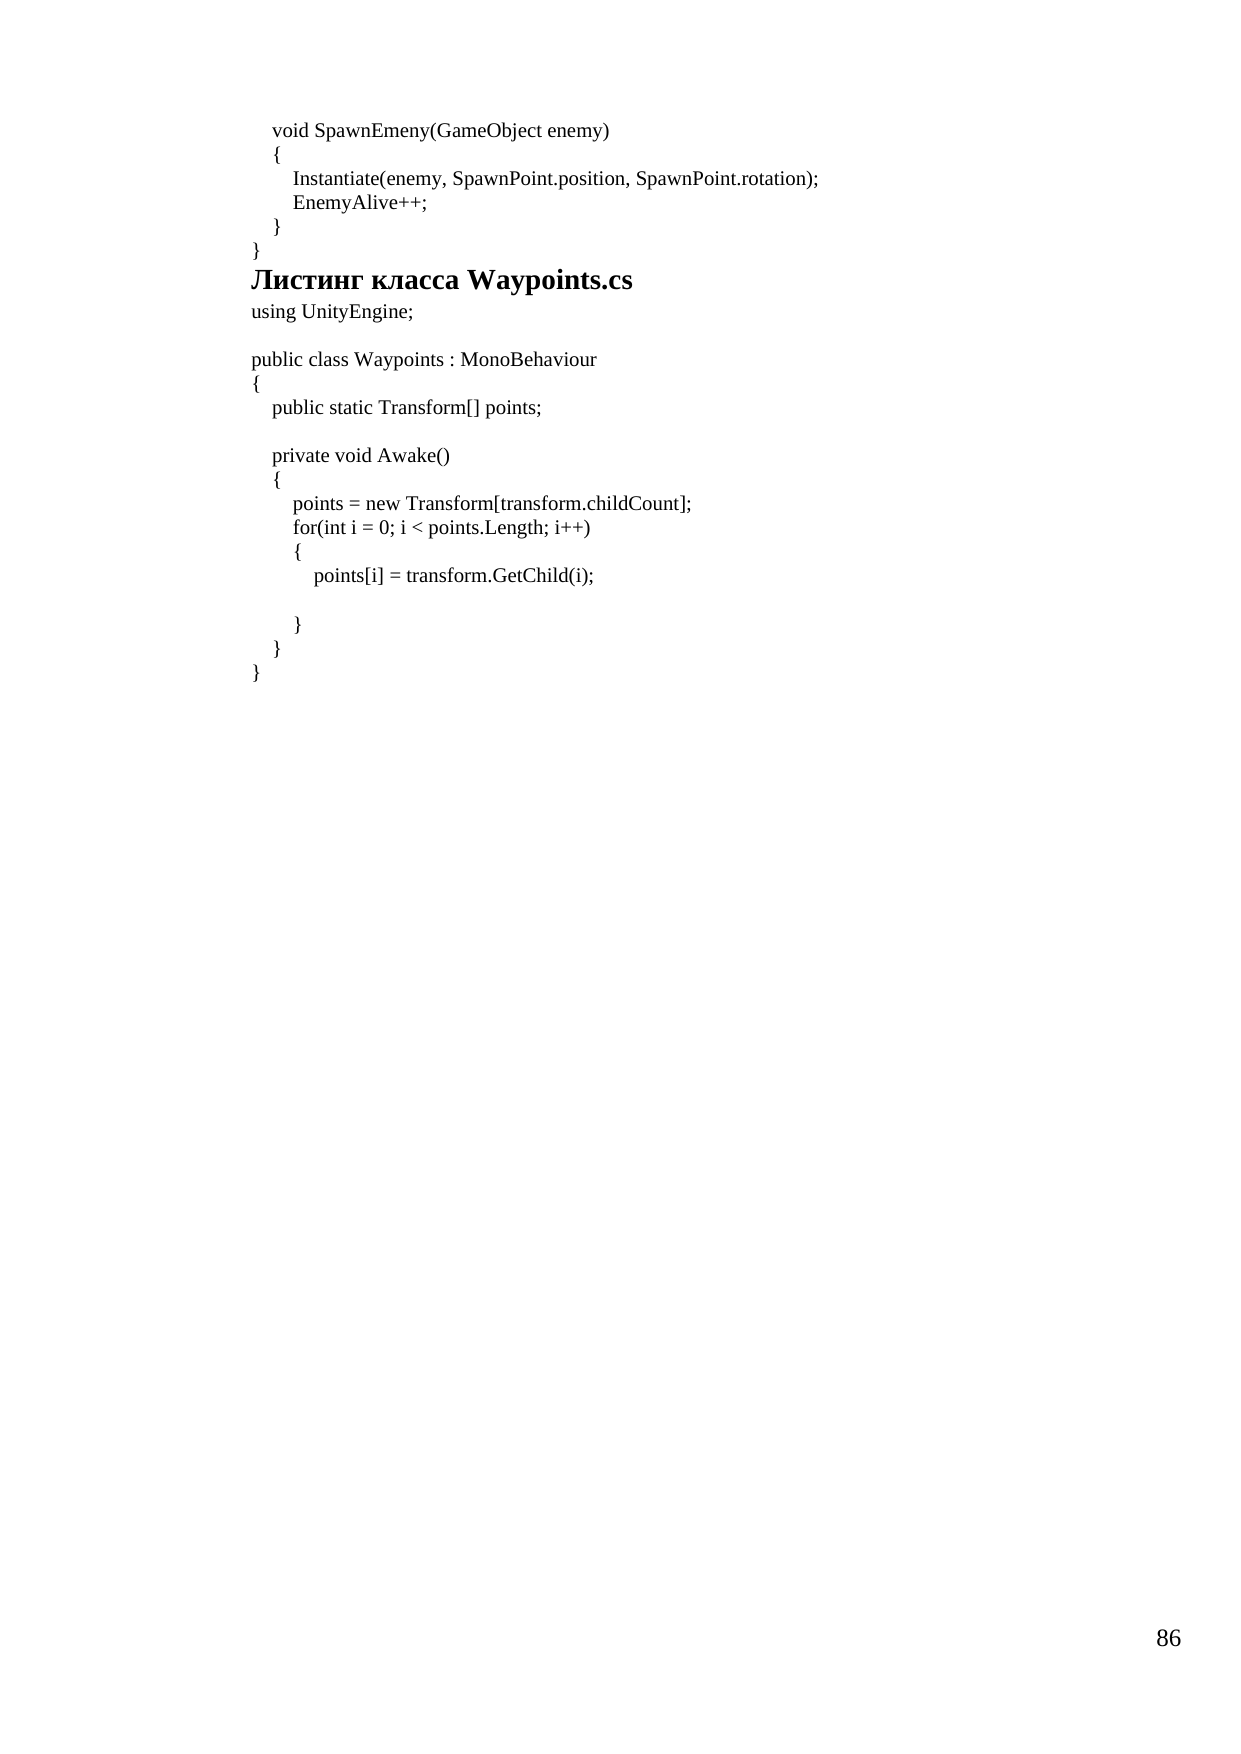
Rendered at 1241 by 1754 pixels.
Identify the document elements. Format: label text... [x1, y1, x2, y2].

text } [251, 659, 1181, 684]
text { [251, 467, 1181, 491]
text { [251, 371, 1181, 395]
text EnemyAlive++; [251, 190, 1181, 214]
text } [251, 636, 1181, 659]
text points = new Transform[transform.childCount]; [251, 491, 1181, 515]
text { [251, 539, 1181, 563]
text private void Awake() [251, 443, 1181, 467]
text } [251, 611, 1181, 636]
text points[i] = transform.GetChild(i); [251, 563, 1181, 587]
text Листинг класса Waypoints.cs [177, 262, 1181, 296]
text } [251, 238, 1181, 262]
text for(int i = 0; i < points.Length; i++) [251, 515, 1181, 539]
text public static Transform[] points; [251, 395, 1181, 419]
text { [251, 142, 1181, 166]
text Instantiate(enemy, SpawnPoint.position, SpawnPoint.rotation); [251, 166, 1181, 190]
text void SpawnEmeny(GameObject enemy) [251, 118, 1181, 142]
text } [251, 214, 1181, 238]
text public class Waypoints : MonoBehaviour [251, 347, 1181, 371]
text using UnityEngine; [251, 299, 1181, 323]
